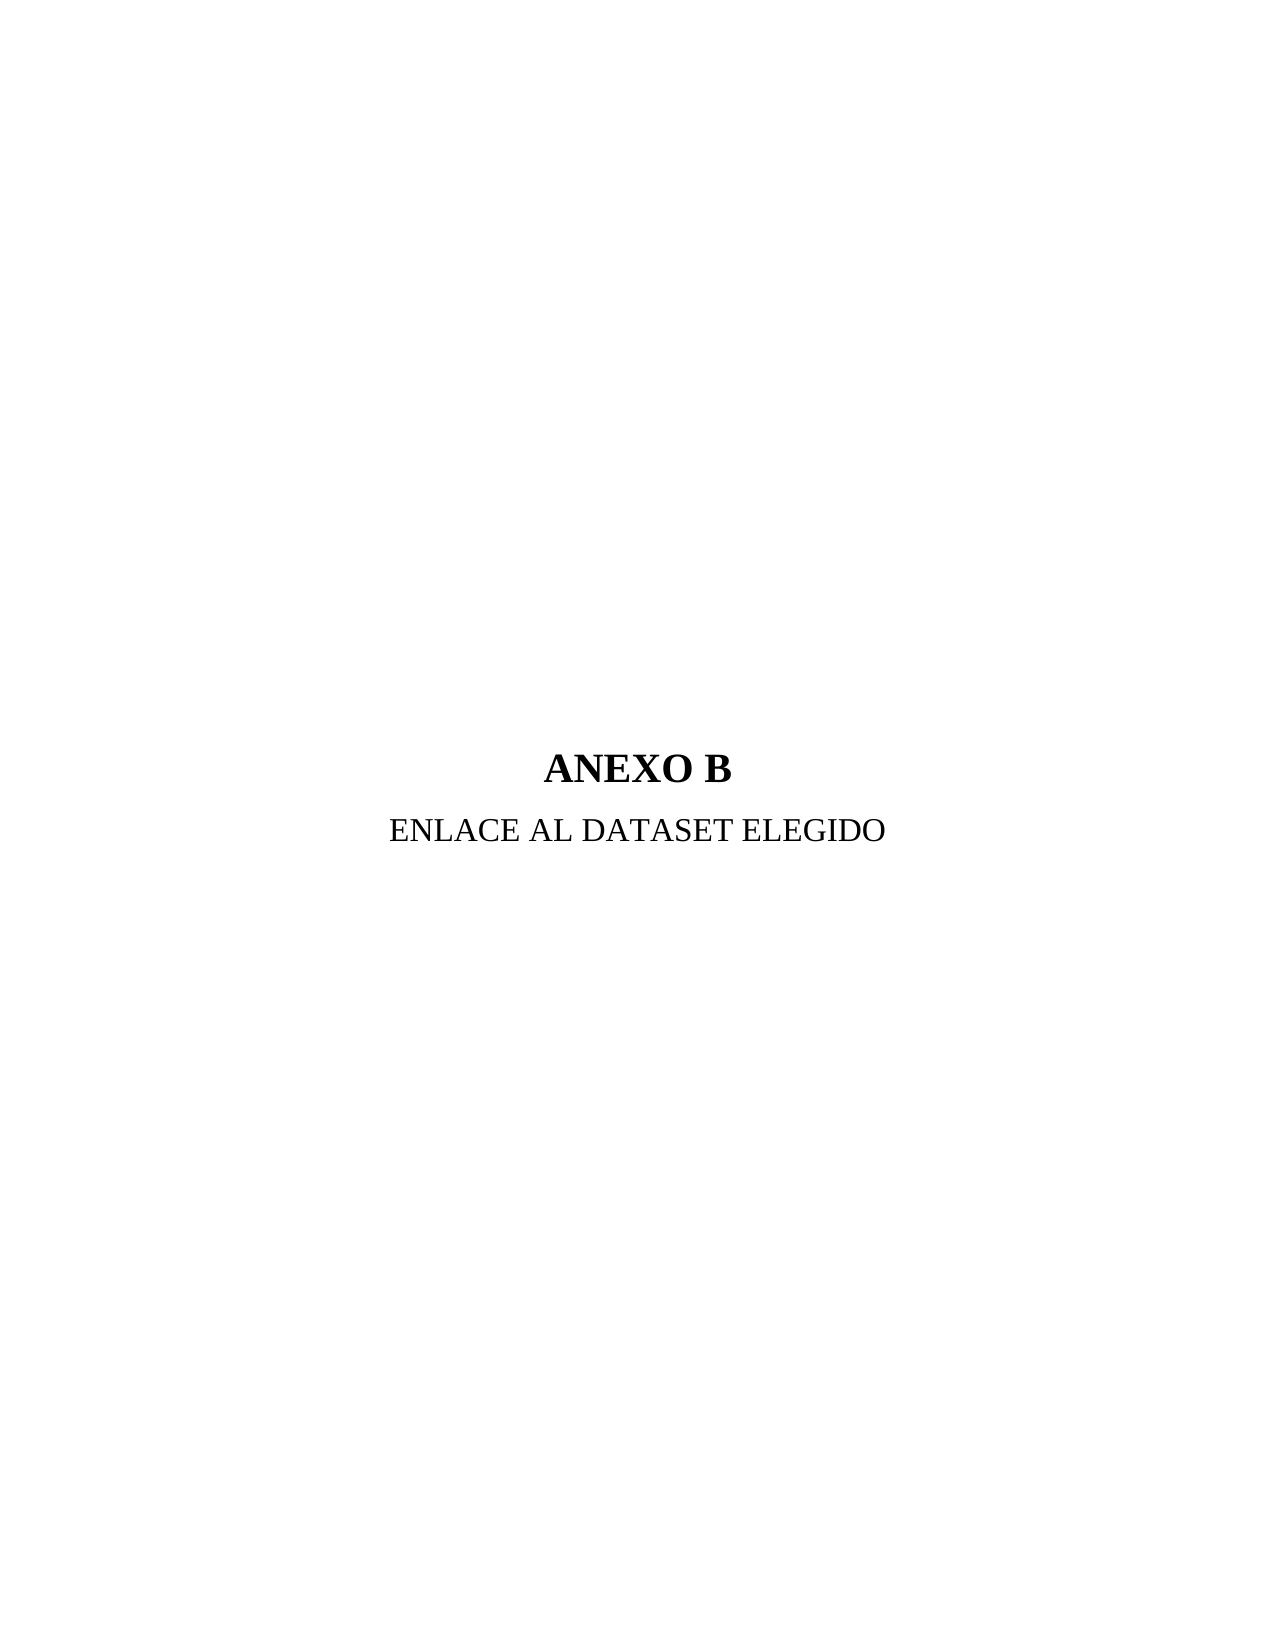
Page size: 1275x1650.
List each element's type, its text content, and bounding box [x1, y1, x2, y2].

subtitle ANEXO B [150, 743, 1125, 791]
text ENLACE AL DATASET ELEGIDO [150, 811, 1125, 849]
